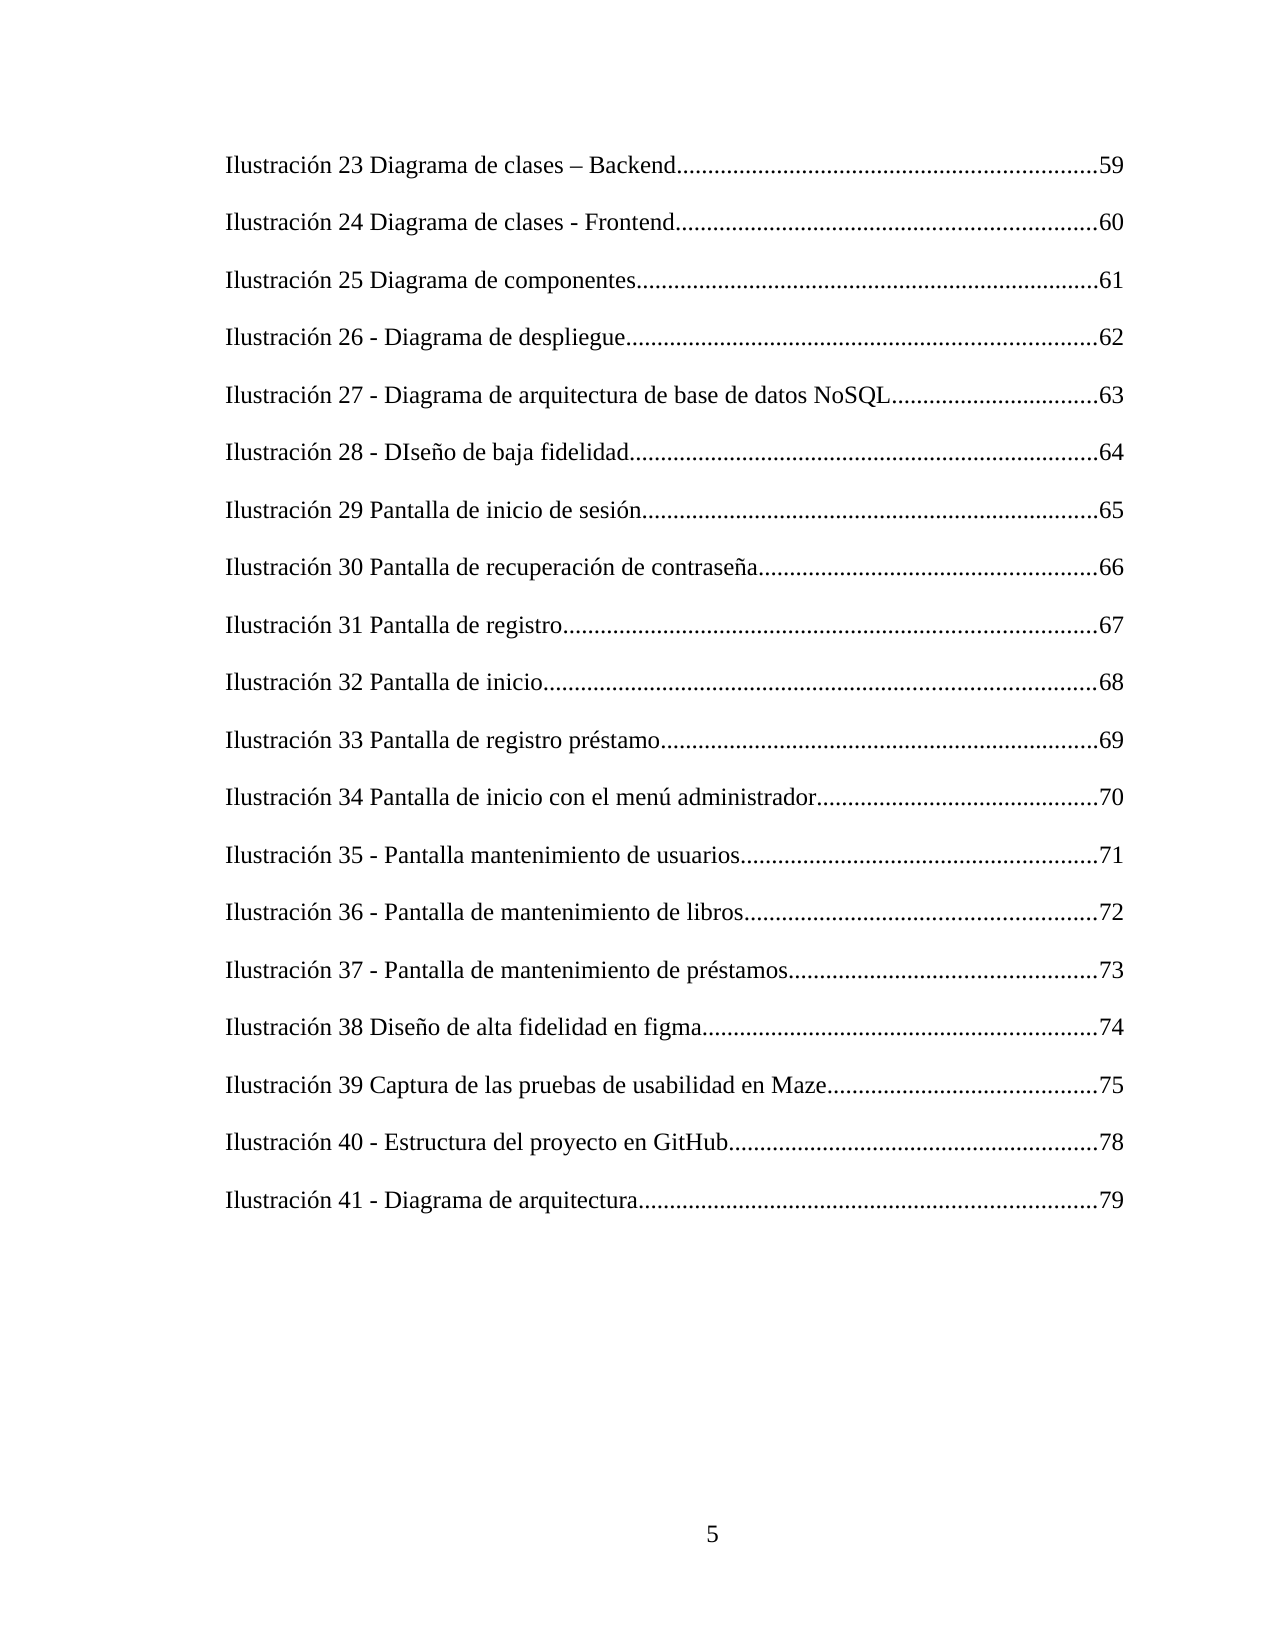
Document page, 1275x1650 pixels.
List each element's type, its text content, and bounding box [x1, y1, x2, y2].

text Ilustración 39 Captura de las pruebas de usabilidad en Maze 75 [150, 1070, 1125, 1099]
text Ilustración 36 - Pantalla de mantenimiento de libros 72 [150, 897, 1125, 926]
text Ilustración 31 Pantalla de registro 67 [150, 610, 1125, 639]
text Ilustración 38 Diseño de alta fidelidad en figma 74 [150, 1012, 1125, 1041]
text Ilustración 37 - Pantalla de mantenimiento de préstamos 73 [150, 955, 1125, 984]
text Ilustración 30 Pantalla de recuperación de contraseña 66 [150, 552, 1125, 581]
text Ilustración 29 Pantalla de inicio de sesión 65 [150, 495, 1125, 524]
text Ilustración 26 - Diagrama de despliegue 62 [150, 322, 1125, 351]
text Ilustración 32 Pantalla de inicio 68 [150, 667, 1125, 696]
text Ilustración 33 Pantalla de registro préstamo 69 [150, 725, 1125, 754]
text Ilustración 34 Pantalla de inicio con el menú administrador 70 [150, 782, 1125, 811]
text Ilustración 40 - Estructura del proyecto en GitHub 78 [150, 1127, 1125, 1156]
text Ilustración 24 Diagrama de clases - Frontend 60 [150, 207, 1125, 236]
text Ilustración 23 Diagrama de clases – Backend 59 [150, 150, 1125, 179]
text Ilustración 35 - Pantalla mantenimiento de usuarios 71 [150, 840, 1125, 869]
text Ilustración 27 - Diagrama de arquitectura de base de datos NoSQL 63 [150, 380, 1125, 409]
text Ilustración 28 - DIseño de baja fidelidad 64 [150, 437, 1125, 466]
text Ilustración 25 Diagrama de componentes 61 [150, 265, 1125, 294]
text Ilustración 41 - Diagrama de arquitectura 79 [150, 1185, 1125, 1214]
